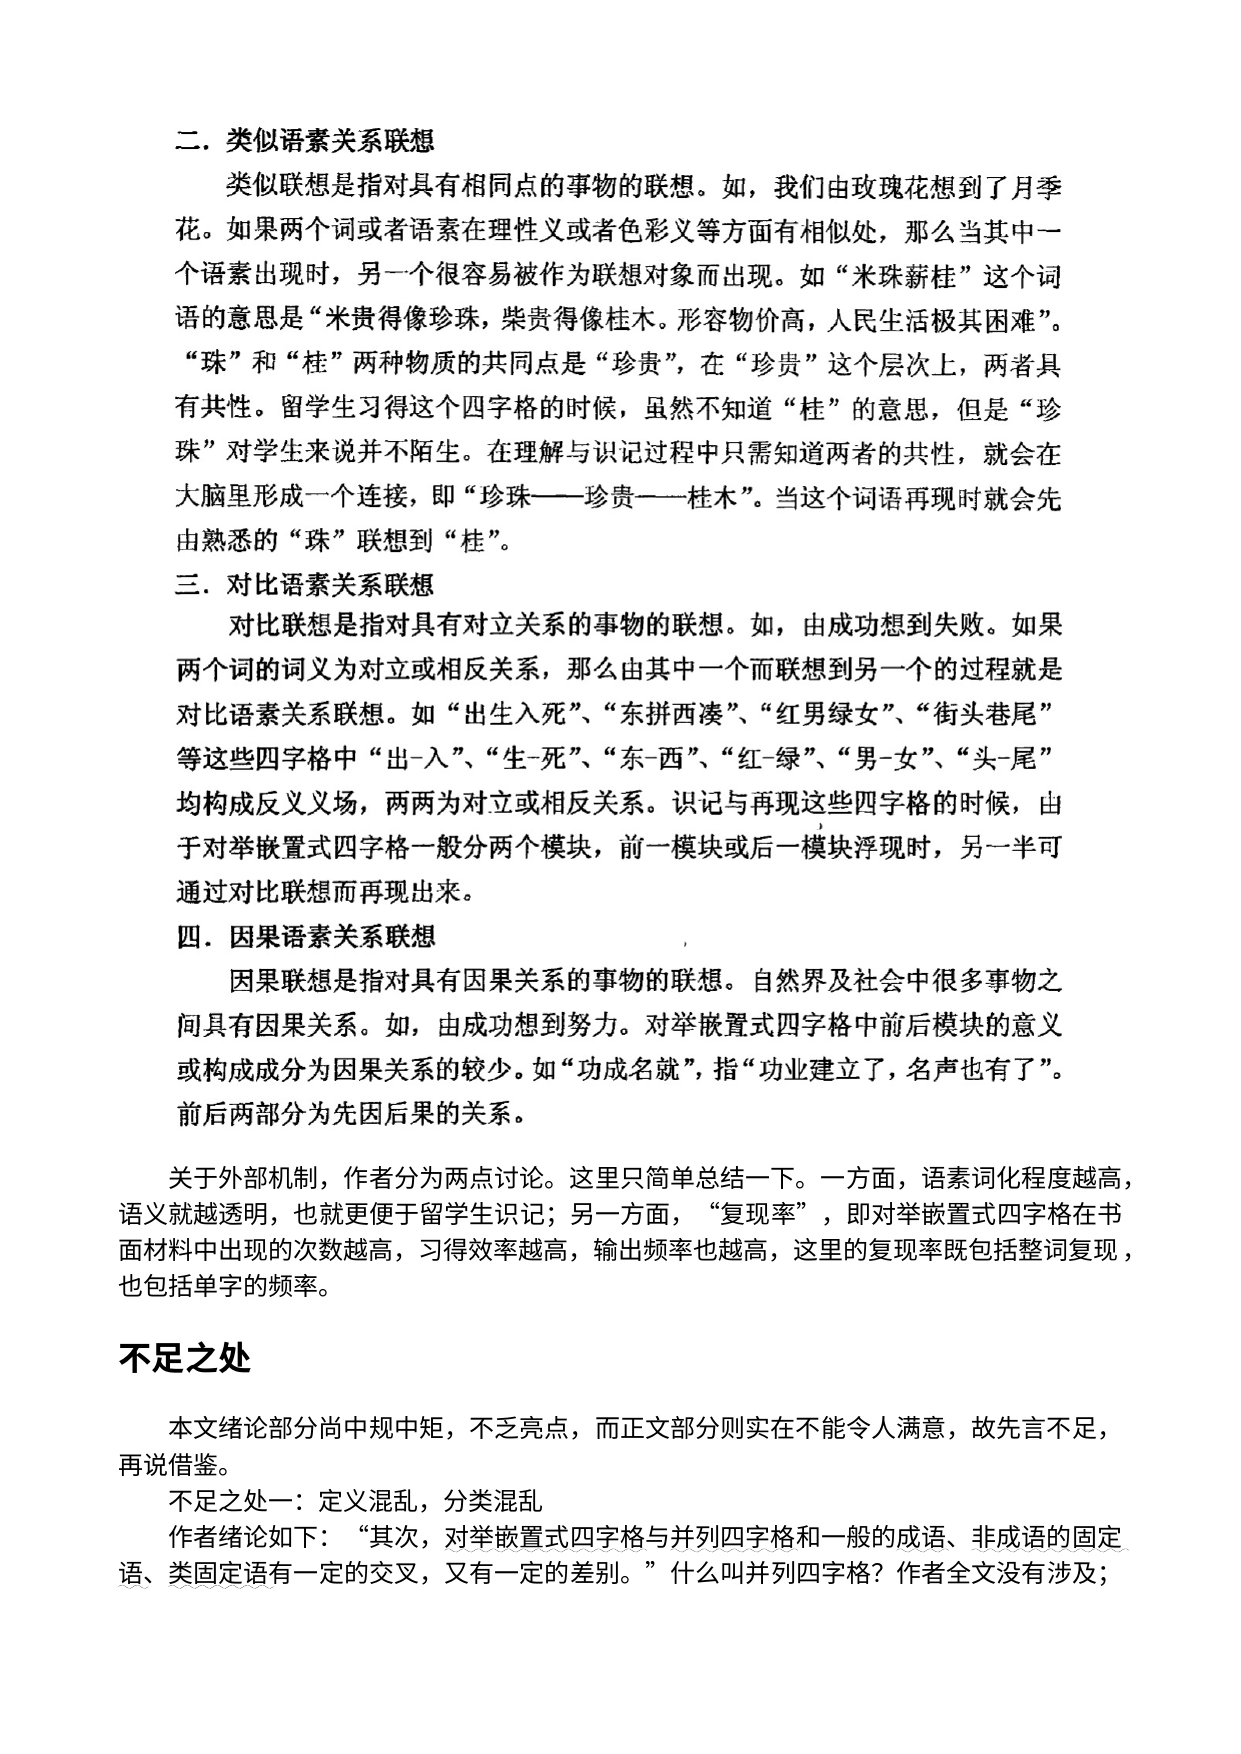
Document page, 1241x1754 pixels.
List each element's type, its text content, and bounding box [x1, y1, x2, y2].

picture [166, 118, 1074, 1130]
text 本文绪论部分尚中规中矩，不乏亮点，而正文部分则实在不能令人满意，故先言不足，再说借鉴。 [118, 1409, 1122, 1481]
text 关于外部机制，作者分为两点讨论。这里只简单总结一下。一方面，语素词化程度越高，语义就越透明，也就更便于留学生识记；另一方面，“复现率”，即对举嵌置式四字格在书面材料中出现的次数越高，习得效率越高，输出频率也越高，这里的复现率既包括整词复现，也包括单字的频率。 [118, 1158, 1122, 1303]
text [118, 1518, 1122, 1590]
text 不足之处一：定义混乱，分类混乱 [118, 1481, 1122, 1518]
text 不足之处 [118, 1332, 1122, 1380]
